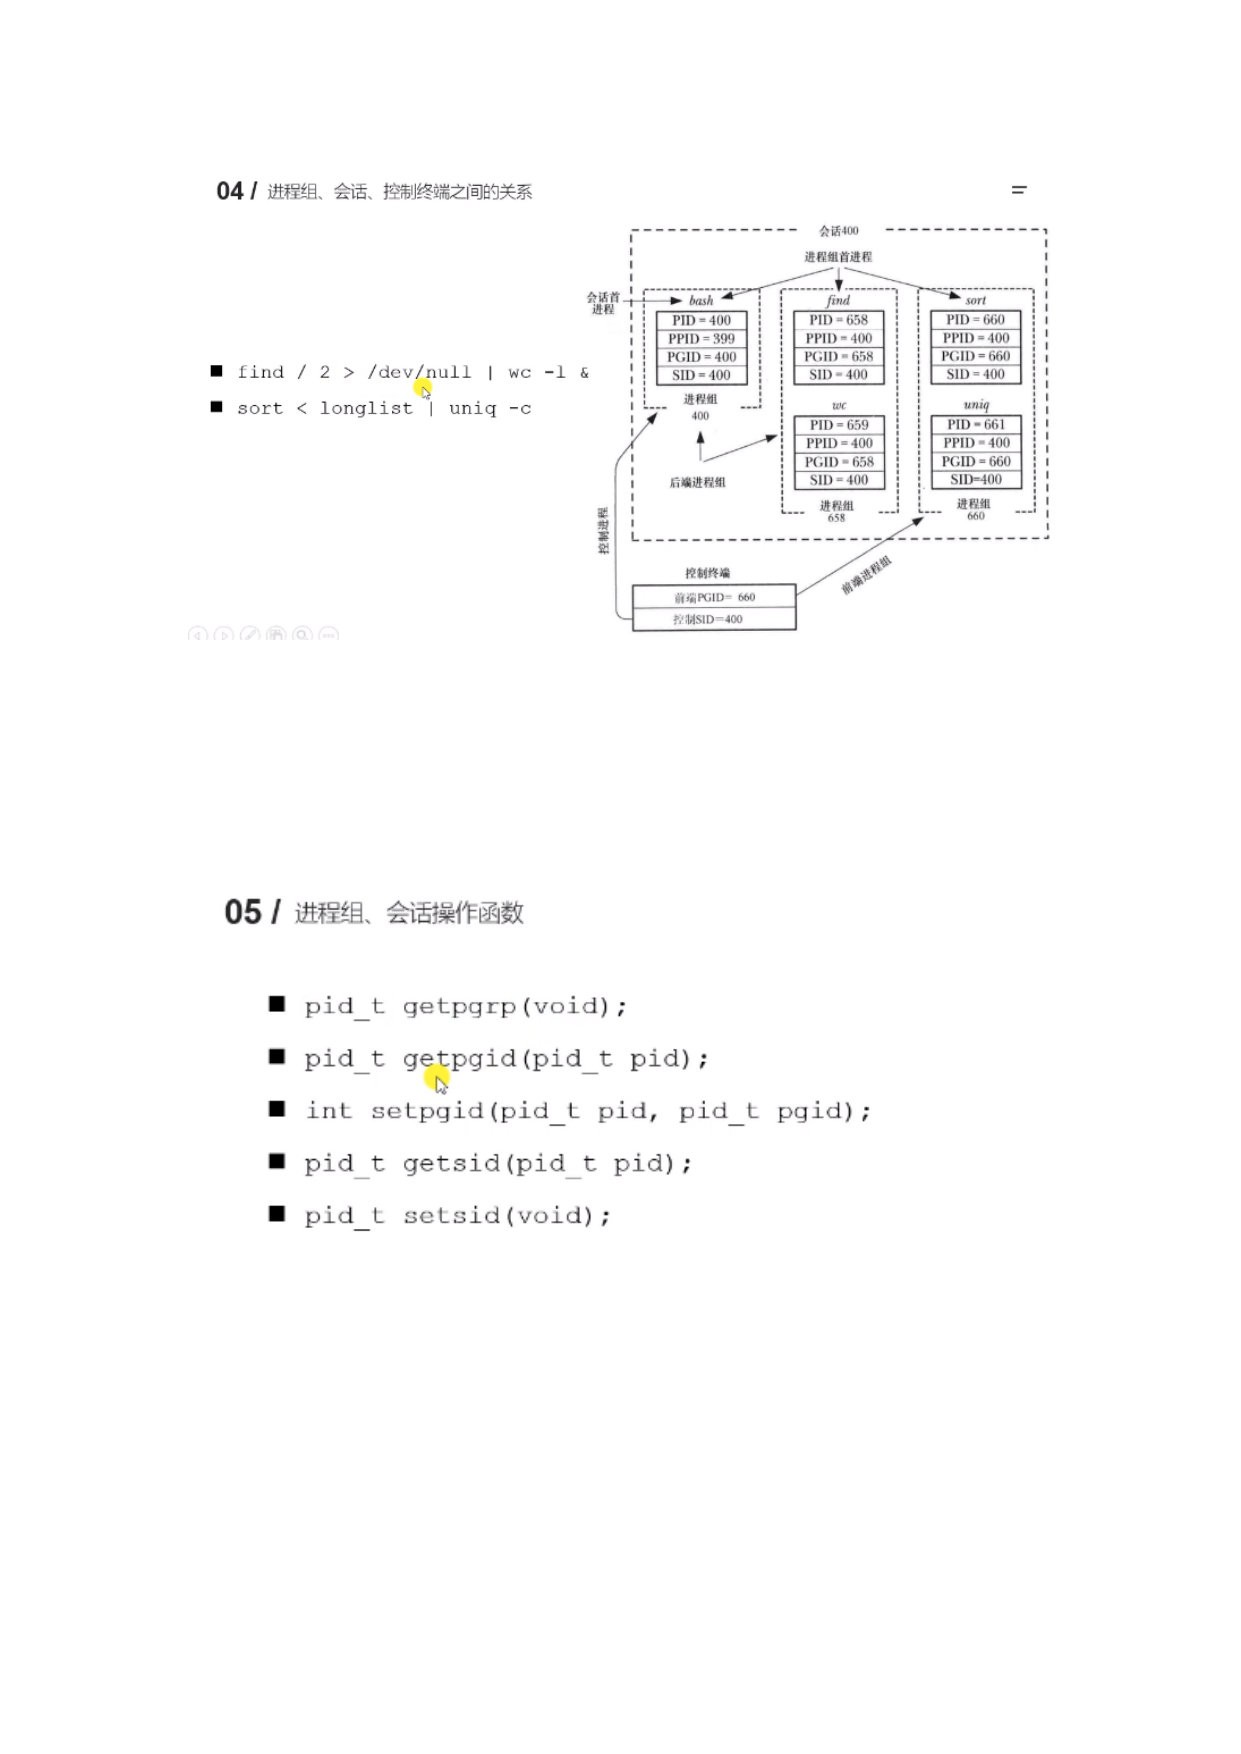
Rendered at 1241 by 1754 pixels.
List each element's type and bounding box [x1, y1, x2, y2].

picture [187, 860, 910, 1264]
picture [187, 162, 1053, 640]
